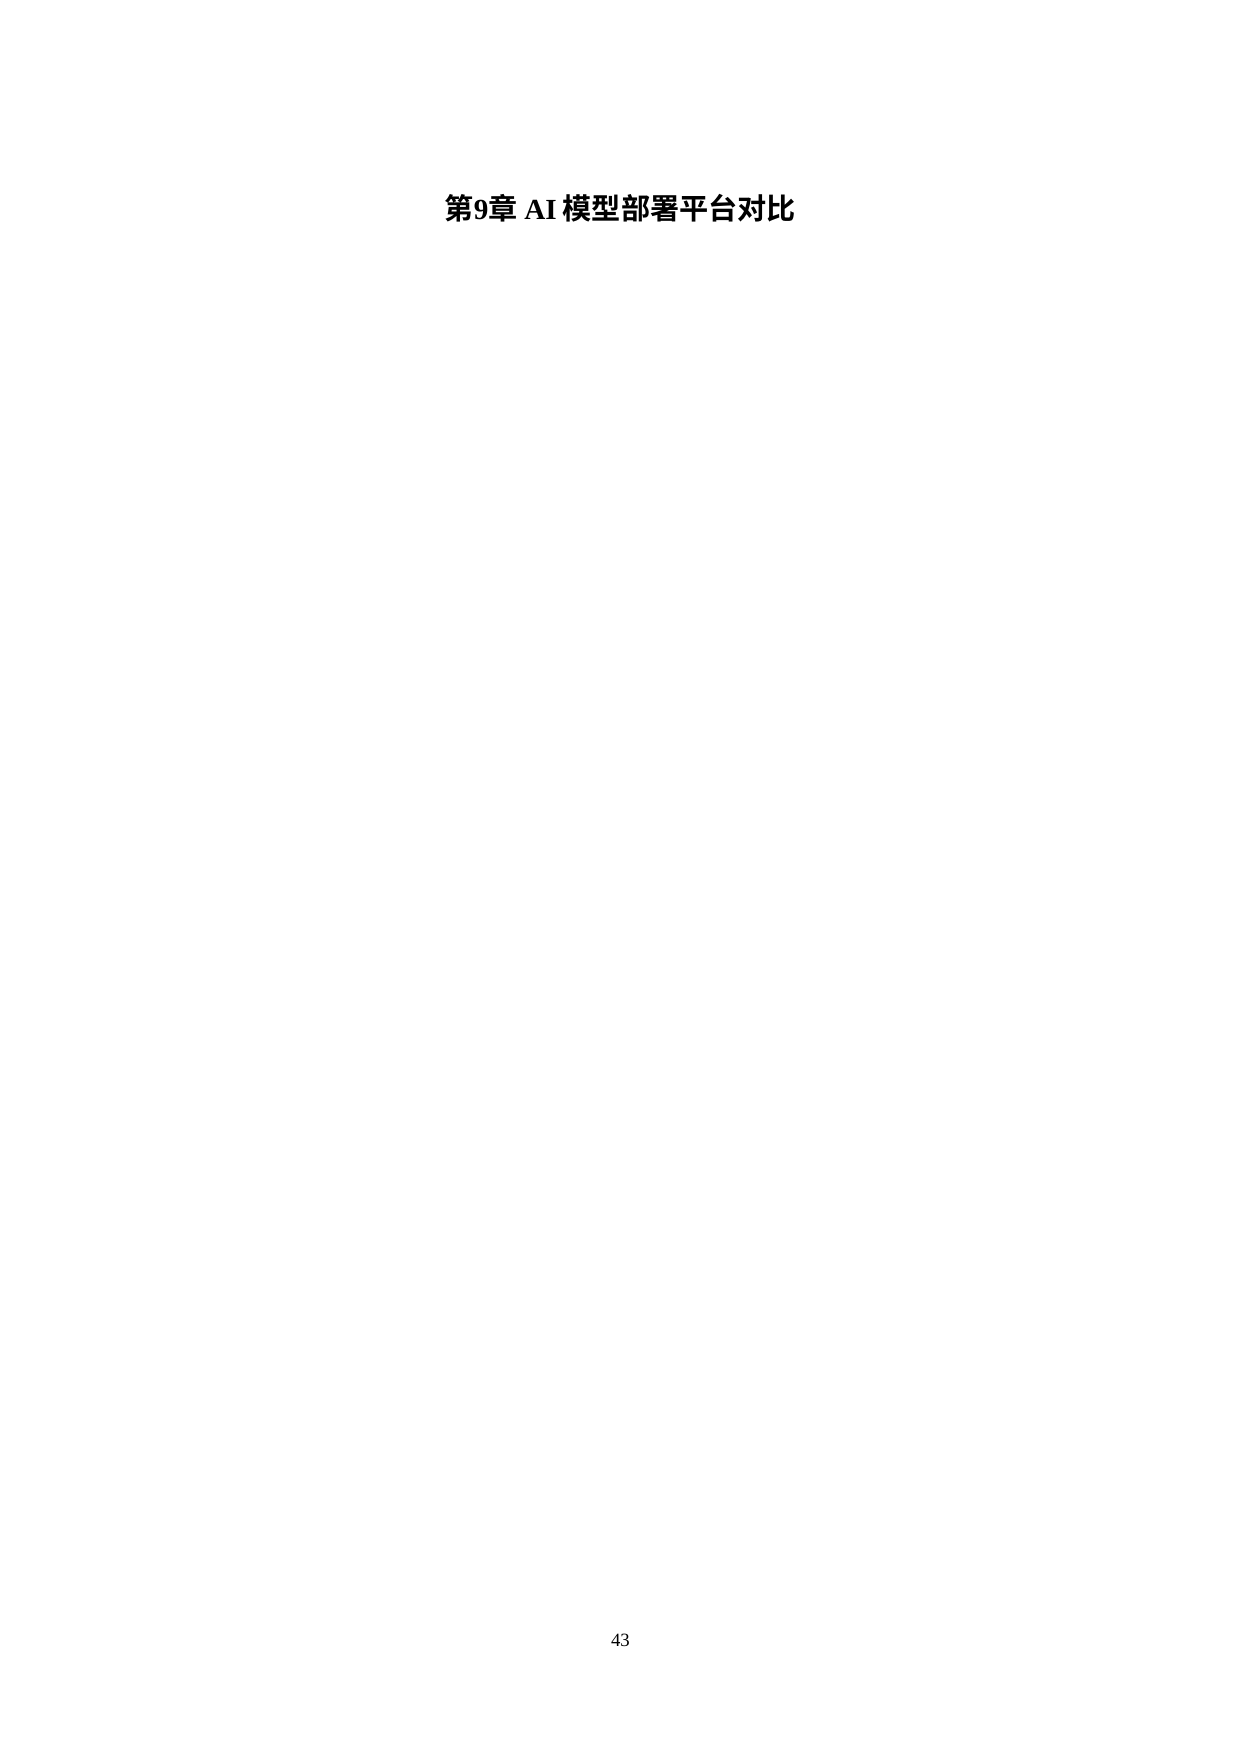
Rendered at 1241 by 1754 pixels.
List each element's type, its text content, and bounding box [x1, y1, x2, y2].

subtitle AI模型部署平台对比 [187, 174, 1053, 239]
